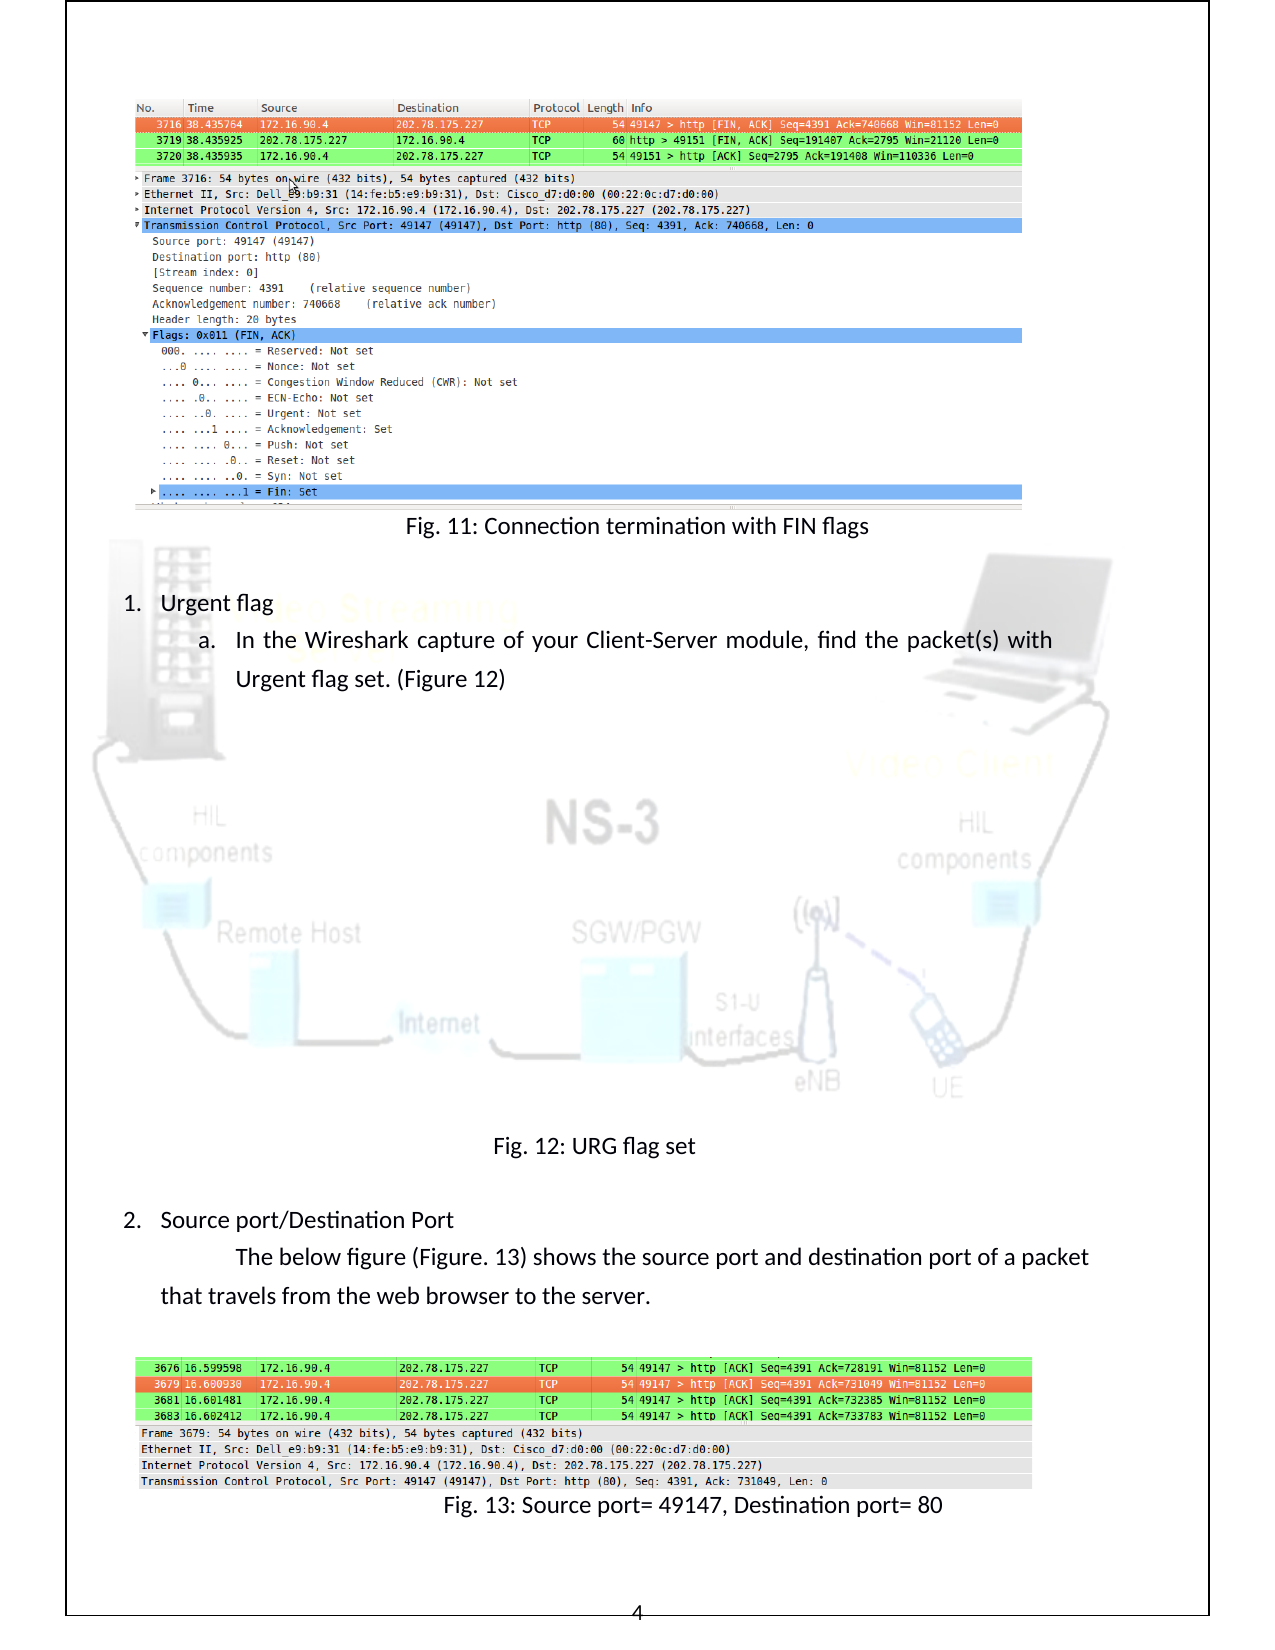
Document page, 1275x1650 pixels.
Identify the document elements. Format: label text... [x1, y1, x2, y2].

text The below figure (Figure. 13) shows the source port and destination port of a packet that travels from the web browser to the server. [160, 1241, 1091, 1311]
picture [135, 1357, 1033, 1489]
list Source port/Destination Port [123, 1204, 1200, 1234]
list In the Wireshark capture of your Client-Server module, find the packet(s) with Urgent flag set. (Figure 12) [198, 624, 1054, 693]
text Fig. 12: URG flag set [148, 1130, 1041, 1160]
list Urgent flag [123, 587, 1200, 617]
text Fig. 13: Source port= 49147, Destination port= 80 [443, 1351, 1200, 1519]
picture [135, 99, 1022, 510]
